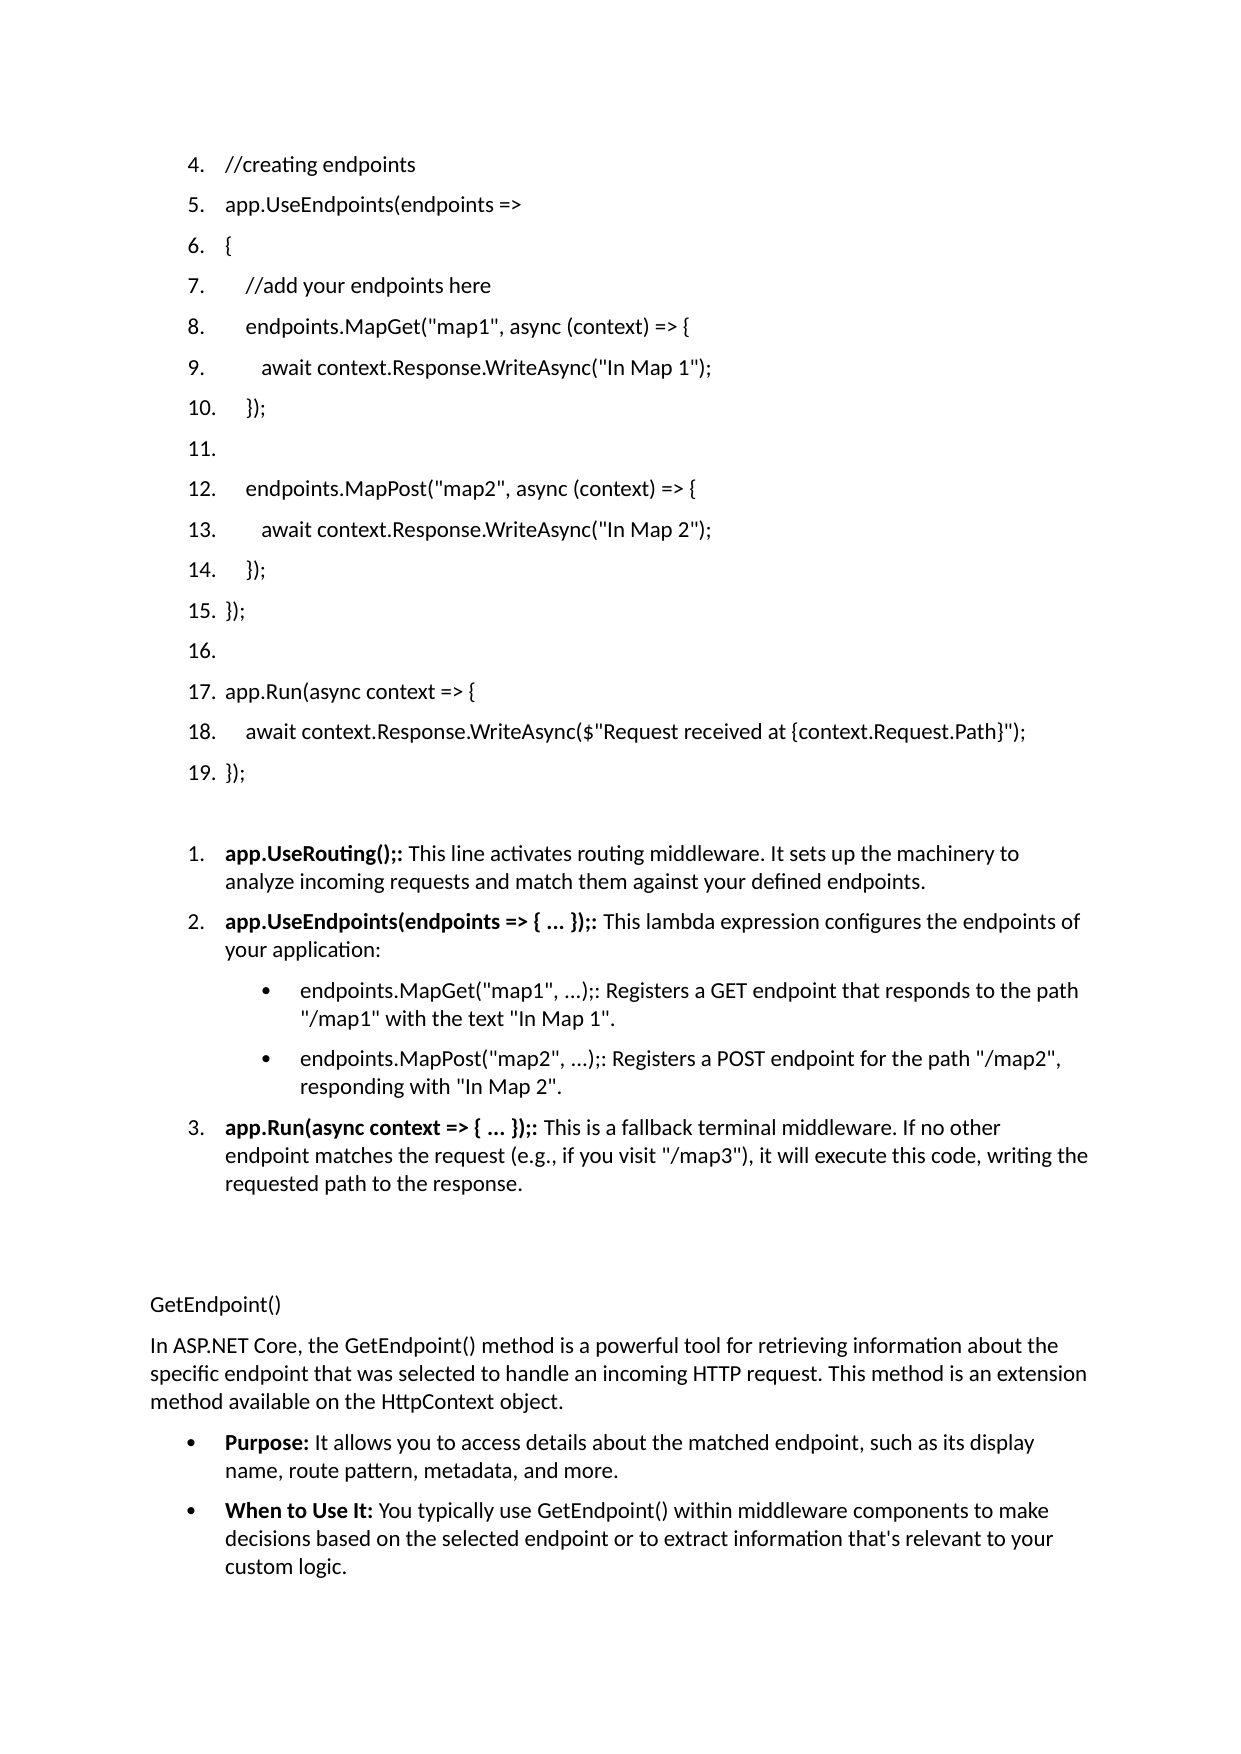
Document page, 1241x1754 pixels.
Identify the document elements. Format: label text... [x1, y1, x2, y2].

list app.UseRouting();: This line activates routing middleware. It sets up the machinery to analyze incoming requests and match them against your defined endpoints. [187, 839, 1090, 895]
list When to Use It: You typically use GetEndpoint() within middleware components to make decisions based on the selected endpoint or to extract information that's relevant to your custom logic. [187, 1496, 1090, 1580]
list }); [187, 758, 1090, 786]
list app.UseEndpoints(endpoints => { ... });: This lambda expression configures the endpoints of your application: [187, 907, 1090, 963]
list //creating endpoints [187, 150, 1090, 178]
list //add your endpoints here [187, 272, 1090, 299]
text GetEndpoint() [150, 1291, 1090, 1319]
list { [187, 231, 1090, 259]
list Purpose: It allows you to access details about the matched endpoint, such as its display name, route pattern, metadata, and more. [187, 1428, 1090, 1484]
list await context.Response.WriteAsync($"Request received at {context.Request.Path}"); [187, 717, 1090, 745]
text In ASP.NET Core, the GetEndpoint() method is a powerful tool for retrieving information about the specific endpoint that was selected to handle an incoming HTTP request. This method is an extension method available on the HttpContext object. [150, 1331, 1090, 1415]
list endpoints.MapPost("map2", ...);: Registers a POST endpoint for the path "/map2", responding with "In Map 2". [262, 1044, 1090, 1101]
list await context.Response.WriteAsync("In Map 1"); [187, 353, 1090, 381]
list }); [187, 596, 1090, 624]
list endpoints.MapGet("map1", async (context) => { [187, 312, 1090, 340]
list endpoints.MapGet("map1", ...);: Registers a GET endpoint that responds to the path "/map1" with the text "In Map 1". [262, 976, 1090, 1032]
list app.Run(async context => { ... });: This is a fallback terminal middleware. If no other endpoint matches the request (e.g., if you visit "/map3"), it will execute this code, writing the requested path to the response. [187, 1113, 1090, 1197]
list app.Run(async context => { [187, 677, 1090, 705]
list }); [187, 555, 1090, 583]
list await context.Response.WriteAsync("In Map 2"); [187, 515, 1090, 543]
list endpoints.MapPost("map2", async (context) => { [187, 474, 1090, 502]
list }); [187, 393, 1090, 421]
list app.UseEndpoints(endpoints => [187, 191, 1090, 218]
